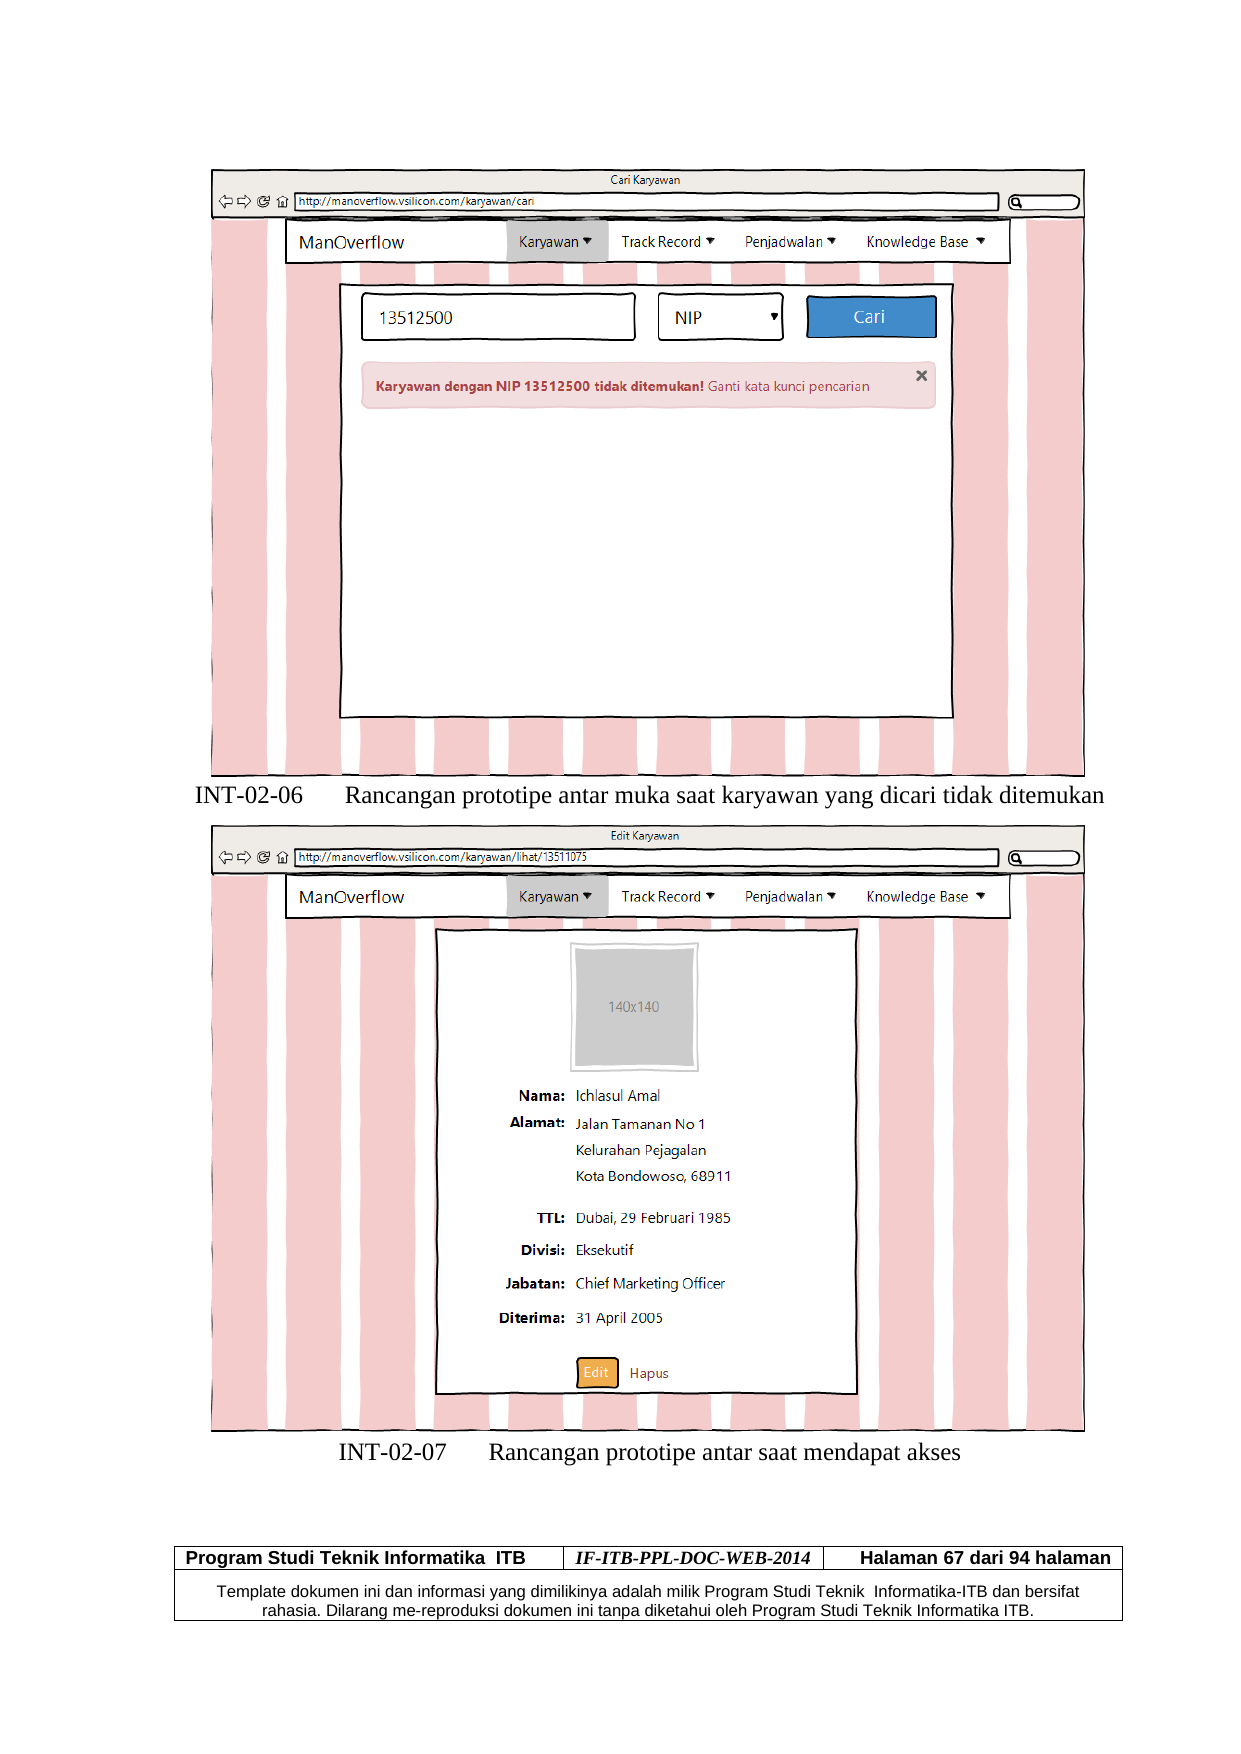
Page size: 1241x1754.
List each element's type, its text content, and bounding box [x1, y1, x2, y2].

picture [206, 159, 1093, 780]
picture [206, 821, 1093, 1438]
